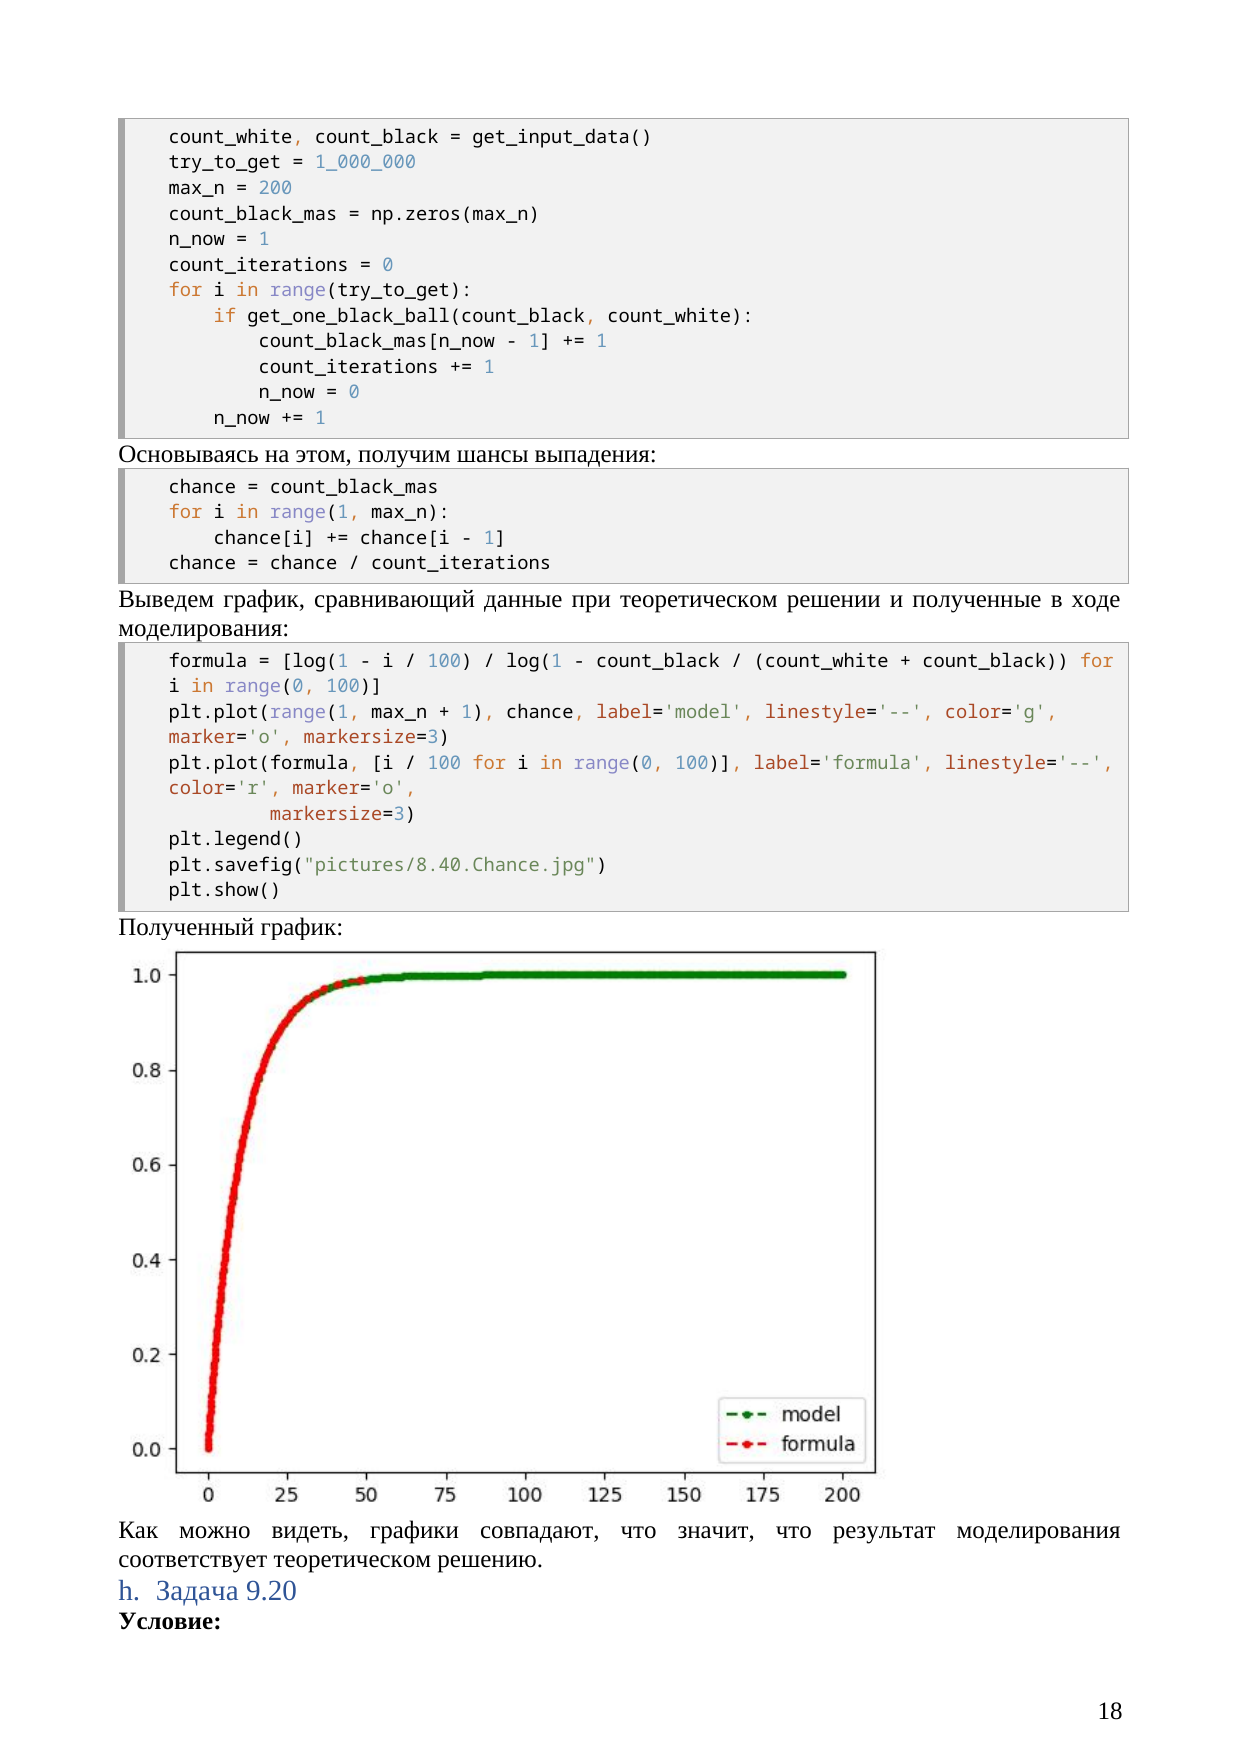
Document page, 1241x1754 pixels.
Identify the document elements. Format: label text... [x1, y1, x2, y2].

text Выведем график, сравнивающий данные при теоретическом решении и полученные в ходе моделирования: [118, 584, 1122, 642]
list chance = count_black_mas for i in range(1, max_n): chance[i] += chance[i - 1] chance = chance / count_iterations [125, 469, 1128, 583]
list formula = [log(1 - i / 100) / log(1 - count_black / (count_white + count_black)) for i in range(0, 100)] plt.plot(range(1, max_n + 1), chance, label='model', linestyle='--', color='g', marker='o', markersize=3) plt.plot(formula, [i / 100 for i in range(0, 100)], label='formula', linestyle='--', color='r', marker='o', markersize=3) plt.legend() plt.savefig("pictures/8.40.Chance.jpg") plt.show() [125, 643, 1128, 911]
text Полученный график: [118, 912, 1122, 940]
text Условие: [118, 1606, 1122, 1635]
text Основываясь на этом, получим шансы выпадения: [118, 439, 1122, 468]
list count_white, count_black = get_input_data() try_to_get = 1_000_000 max_n = 200 count_black_mas = np.zeros(max_n) n_now = 1 count_iterations = 0 for i in range(try_to_get): if get_one_black_ball(count_black, count_white): count_black_mas[n_now - 1] += 1 count_iterations += 1 n_now = 0 n_now += 1 [125, 119, 1128, 438]
picture [118, 940, 897, 1516]
subtitle Задача 9.20 [118, 1573, 1122, 1606]
